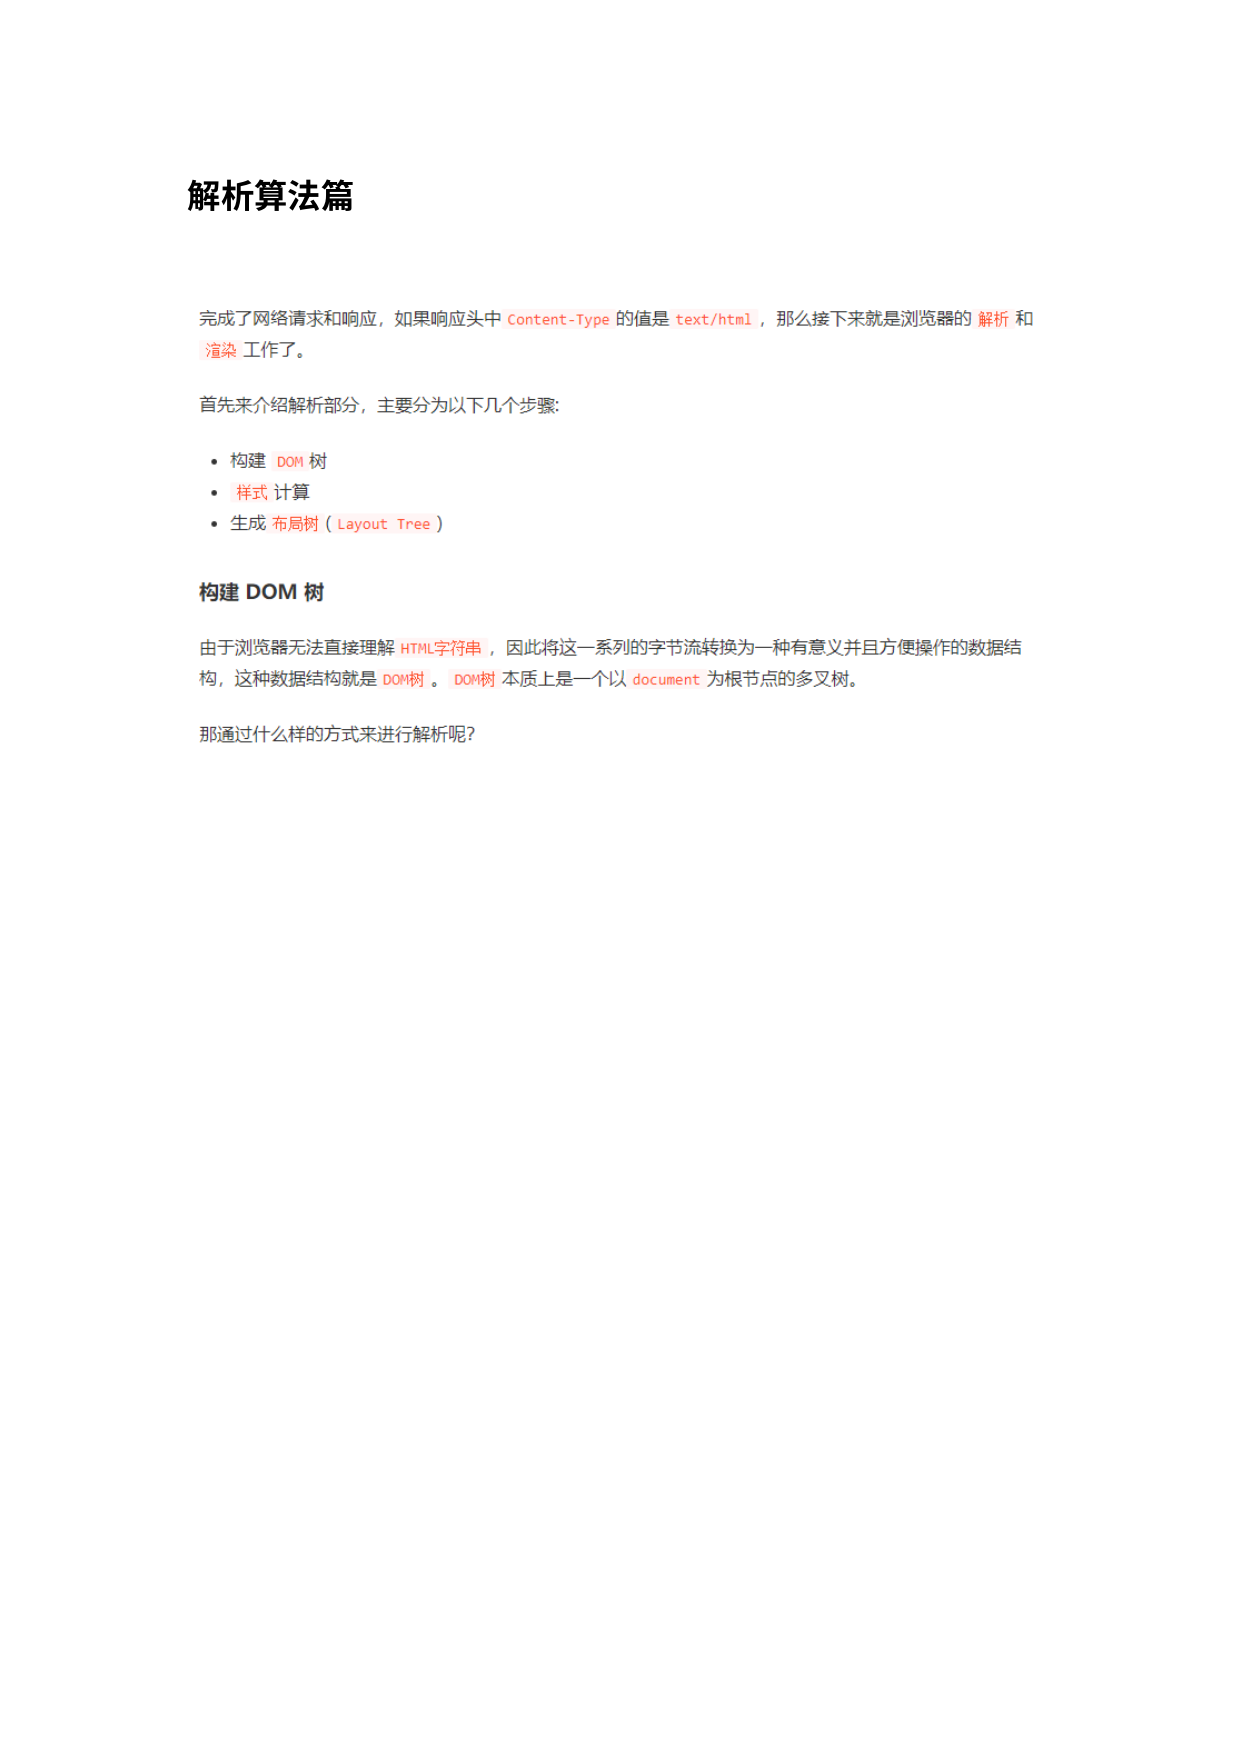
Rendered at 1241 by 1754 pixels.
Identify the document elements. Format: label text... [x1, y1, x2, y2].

picture [187, 289, 1053, 768]
subtitle 解析算法篇 [187, 162, 1053, 227]
